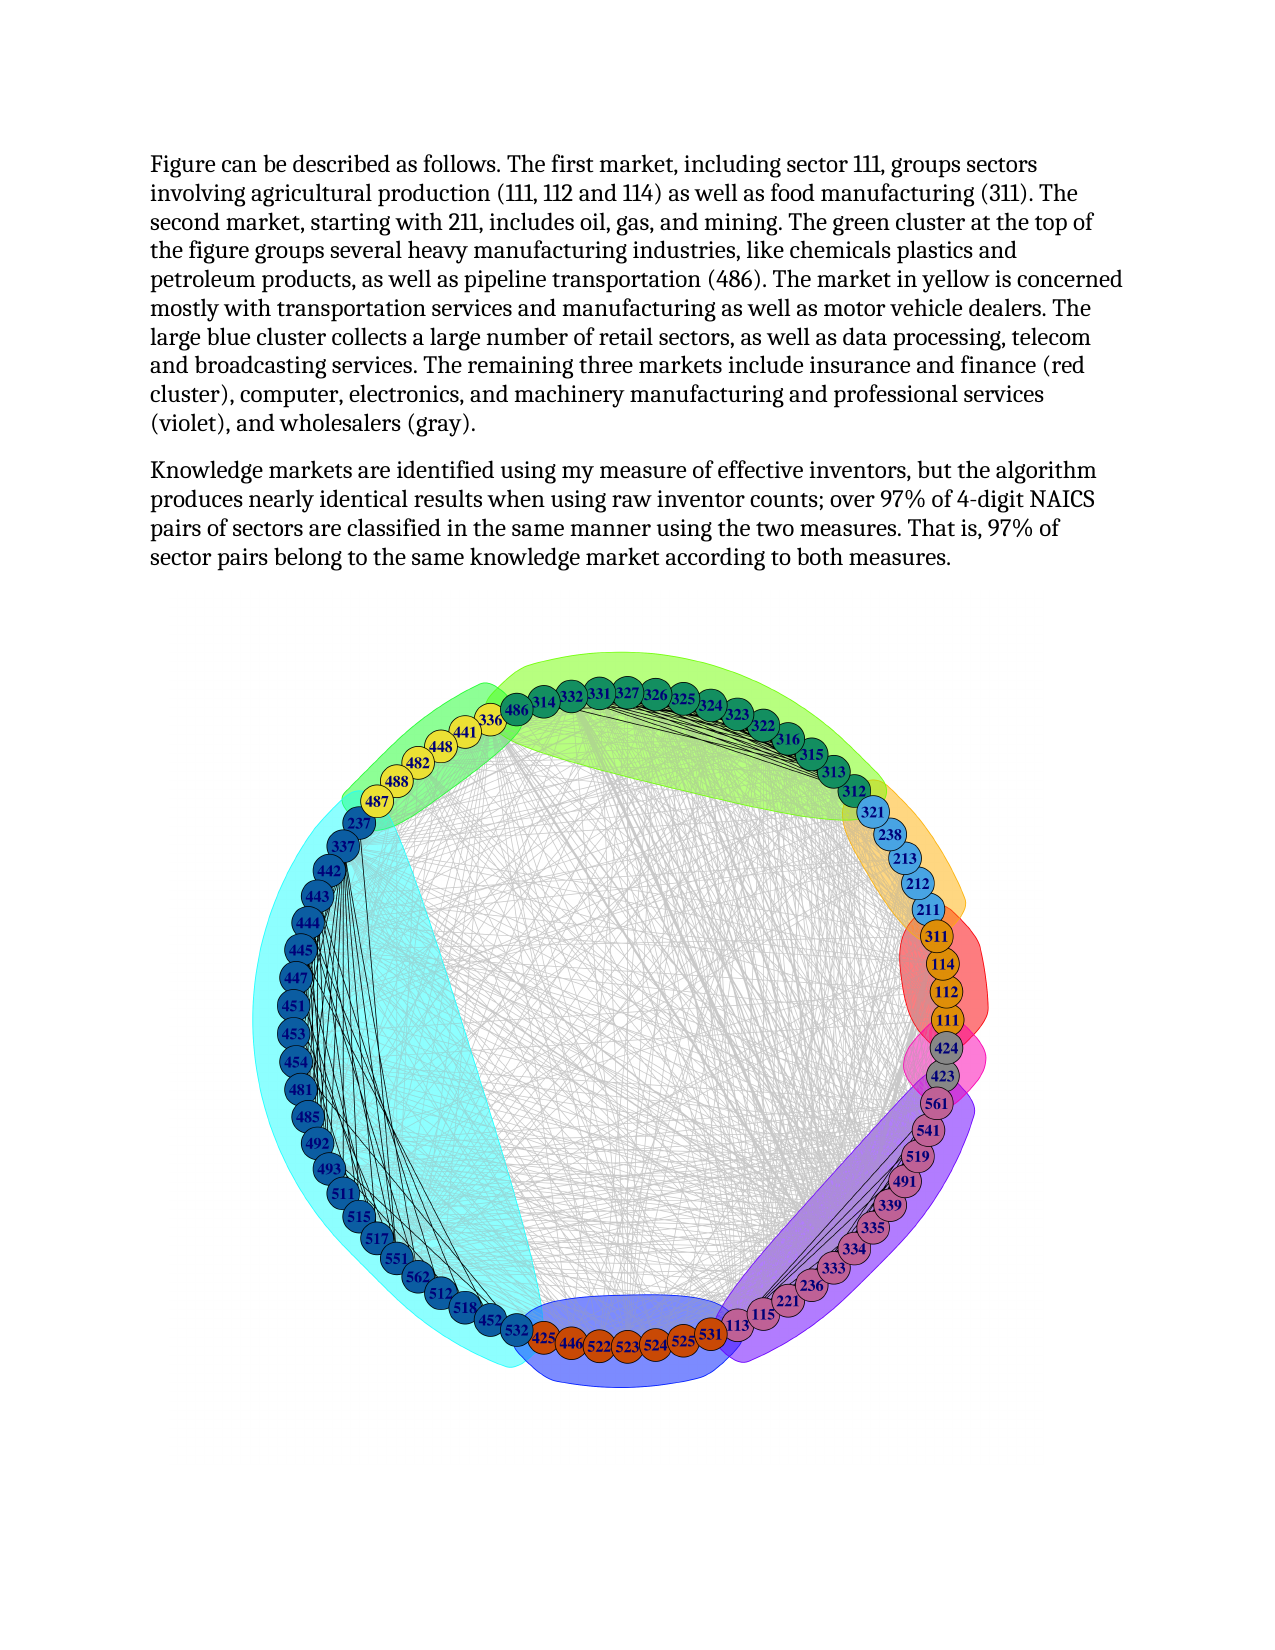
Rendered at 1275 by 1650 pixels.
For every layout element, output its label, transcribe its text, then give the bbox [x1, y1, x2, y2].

picture [168, 590, 1044, 1465]
text Knowledge markets are identified using my measure of effective inventors, but the algorithm produces nearly identical results when using raw inventor counts; over 97% of 4-digit NAICS pairs of sectors are classified in the same manner using the two measures. That is, 97% of sector pairs belong to the same knowledge market according to both measures. [150, 456, 1125, 571]
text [150, 150, 1125, 437]
